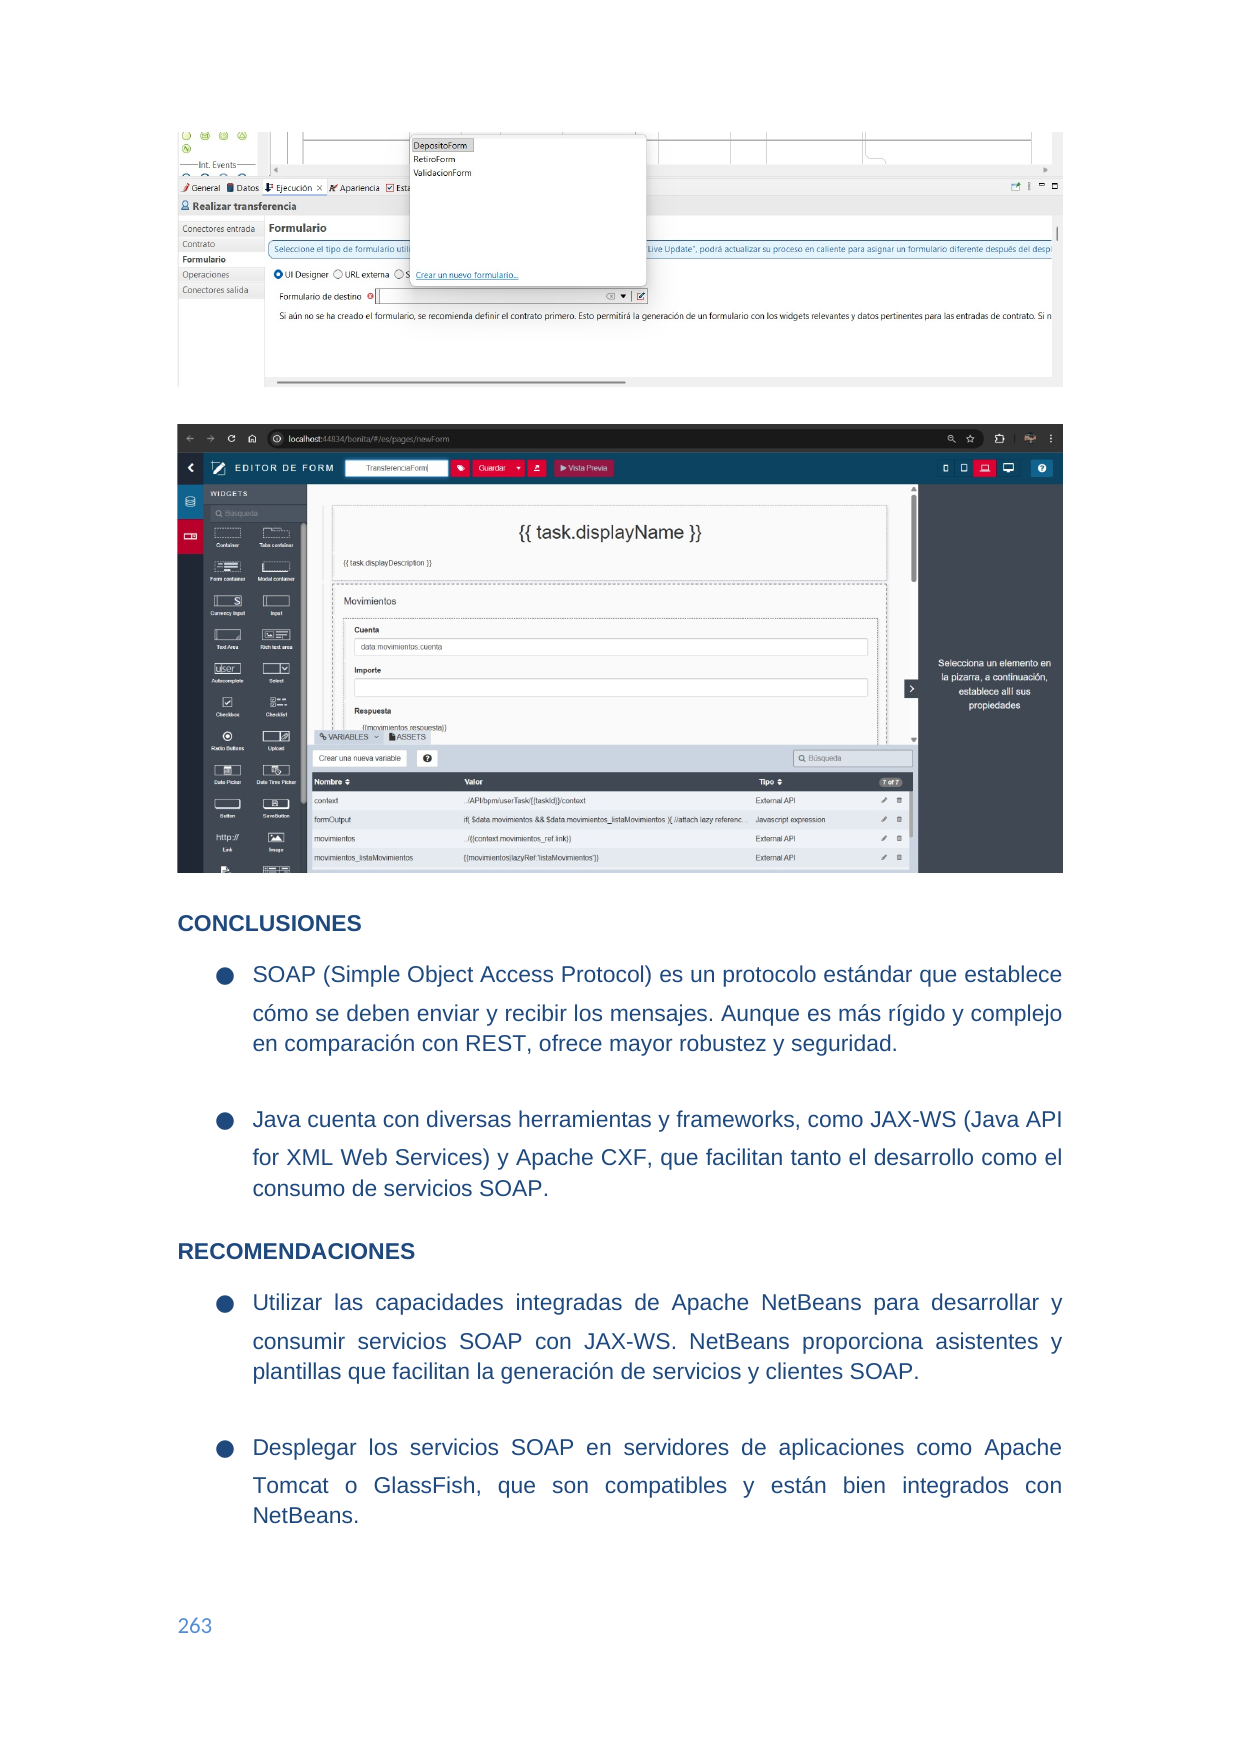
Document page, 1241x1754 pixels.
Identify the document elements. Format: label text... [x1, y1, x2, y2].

subtitle RECOMENDACIONES [177, 1238, 1063, 1264]
subtitle CONCLUSIONES [177, 910, 1063, 936]
list Utilizar las capacidades integradas de Apache NetBeans para desarrollar y consumir servicios SOAP con JAX-WS. NetBeans proporciona asistentes y plantillas que facilitan la generación de servicios y clientes SOAP. [215, 1277, 1063, 1384]
picture [177, 132, 1063, 387]
list Java cuenta con diversas herramientas y frameworks, como JAX-WS (Java API for XML Web Services) y Apache CXF, que facilitan tanto el desarrollo como el consumo de servicios SOAP. [215, 1093, 1063, 1201]
picture [177, 424, 1063, 873]
list Desplegar los servicios SOAP en servidores de aplicaciones como Apache Tomcat o GlassFish, que son compatibles y están bien integrados con NetBeans. [215, 1421, 1063, 1529]
list SOAP (Simple Object Access Protocol) es un protocolo estándar que establece cómo se deben enviar y recibir los mensajes. Aunque es más rígido y complejo en comparación con REST, ofrece mayor robustez y seguridad. [215, 949, 1063, 1056]
